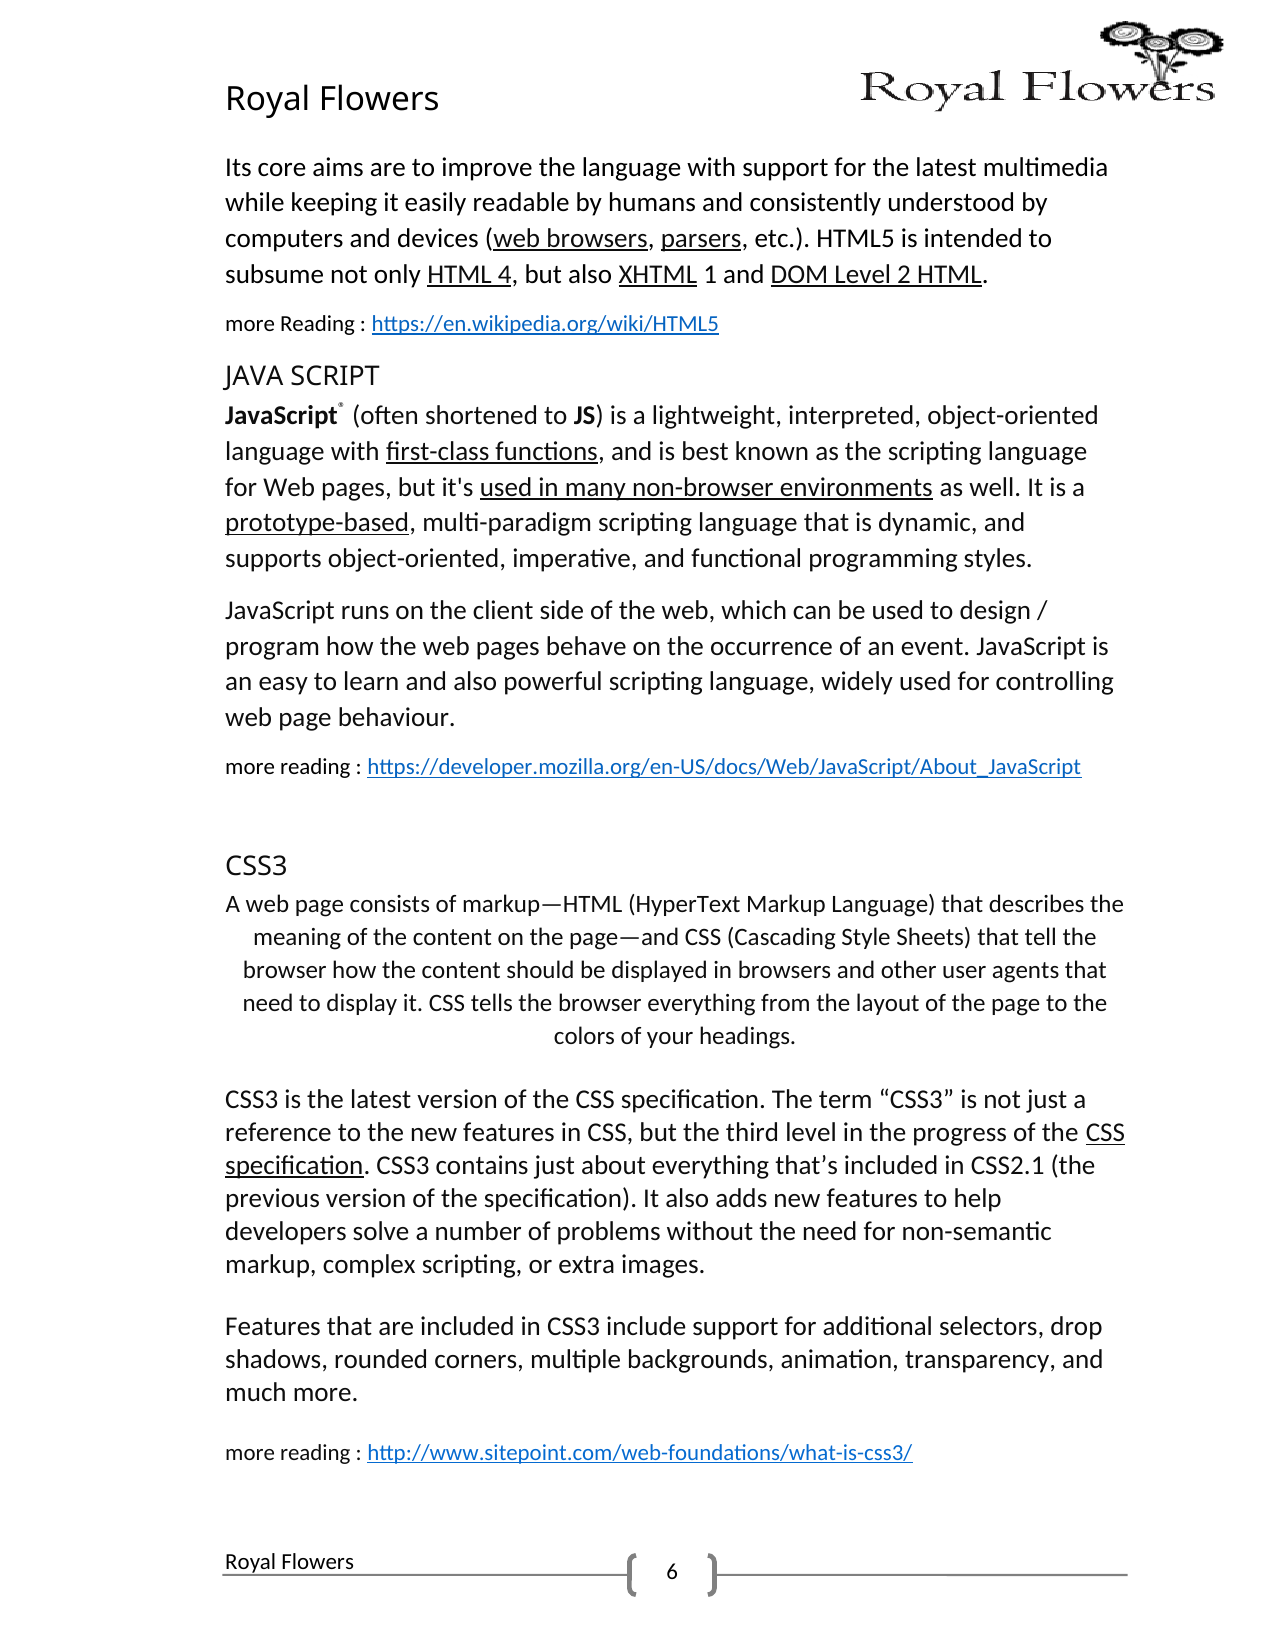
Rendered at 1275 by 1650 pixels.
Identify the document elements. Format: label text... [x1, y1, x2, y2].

text more reading : http://www.sitepoint.com/web-foundations/what-is-css3/ [225, 1438, 1125, 1466]
text Features that are included in CSS3 include support for additional selectors, drop shadows, rounded corners, multiple backgrounds, animation, transparency, and much more. [225, 1309, 1125, 1409]
text more Reading : https://en.wikipedia.org/wiki/HTML5 [225, 309, 1125, 337]
subtitle JAVA SCRIPT [225, 356, 1125, 393]
text CSS3 is the latest version of the CSS specification. The term “CSS3” is not just a reference to the new features in CSS, but the third level in the progress of the CSS specification. CSS3 contains just about everything that’s included in CSS2.1 (the previous version of the specification). It also adds new features to help developers solve a number of problems without the need for non-semantic markup, complex scripting, or extra images. [225, 1082, 1125, 1280]
text JavaScript runs on the client side of the web, which can be used to design / program how the web pages behave on the occurrence of an event. JavaScript is an easy to learn and also powerful scripting language, widely used for controlling web page behaviour. [225, 593, 1125, 733]
picture [856, 18, 1224, 132]
text JavaScript® (often shortened to JS) is a lightweight, interpreted, object-oriented language with first-class functions, and is best known as the scripting language for Web pages, but it's used in many non-browser environments as well. It is a prototype-based, multi-paradigm scripting language that is dynamic, and supports object-oriented, imperative, and functional programming styles. [225, 398, 1125, 574]
text more reading : https://developer.mozilla.org/en-US/docs/Web/JavaScript/About_JavaScript [225, 752, 1125, 780]
text A web page consists of markup—HTML (HyperText Markup Language) that describes the meaning of the content on the page—and CSS (Cascading Style Sheets) that tell the browser how the content should be displayed in browsers and other user agents that need to display it. CSS tells the browser everything from the layout of the page to the colors of your headings. [225, 888, 1125, 1051]
subtitle CSS3 [225, 846, 1125, 883]
text Its core aims are to improve the language with support for the latest multimedia while keeping it easily readable by humans and consistently understood by computers and devices (web browsers, parsers, etc.). HTML5 is intended to subsume not only HTML 4, but also XHTML 1 and DOM Level 2 HTML. [225, 150, 1125, 290]
